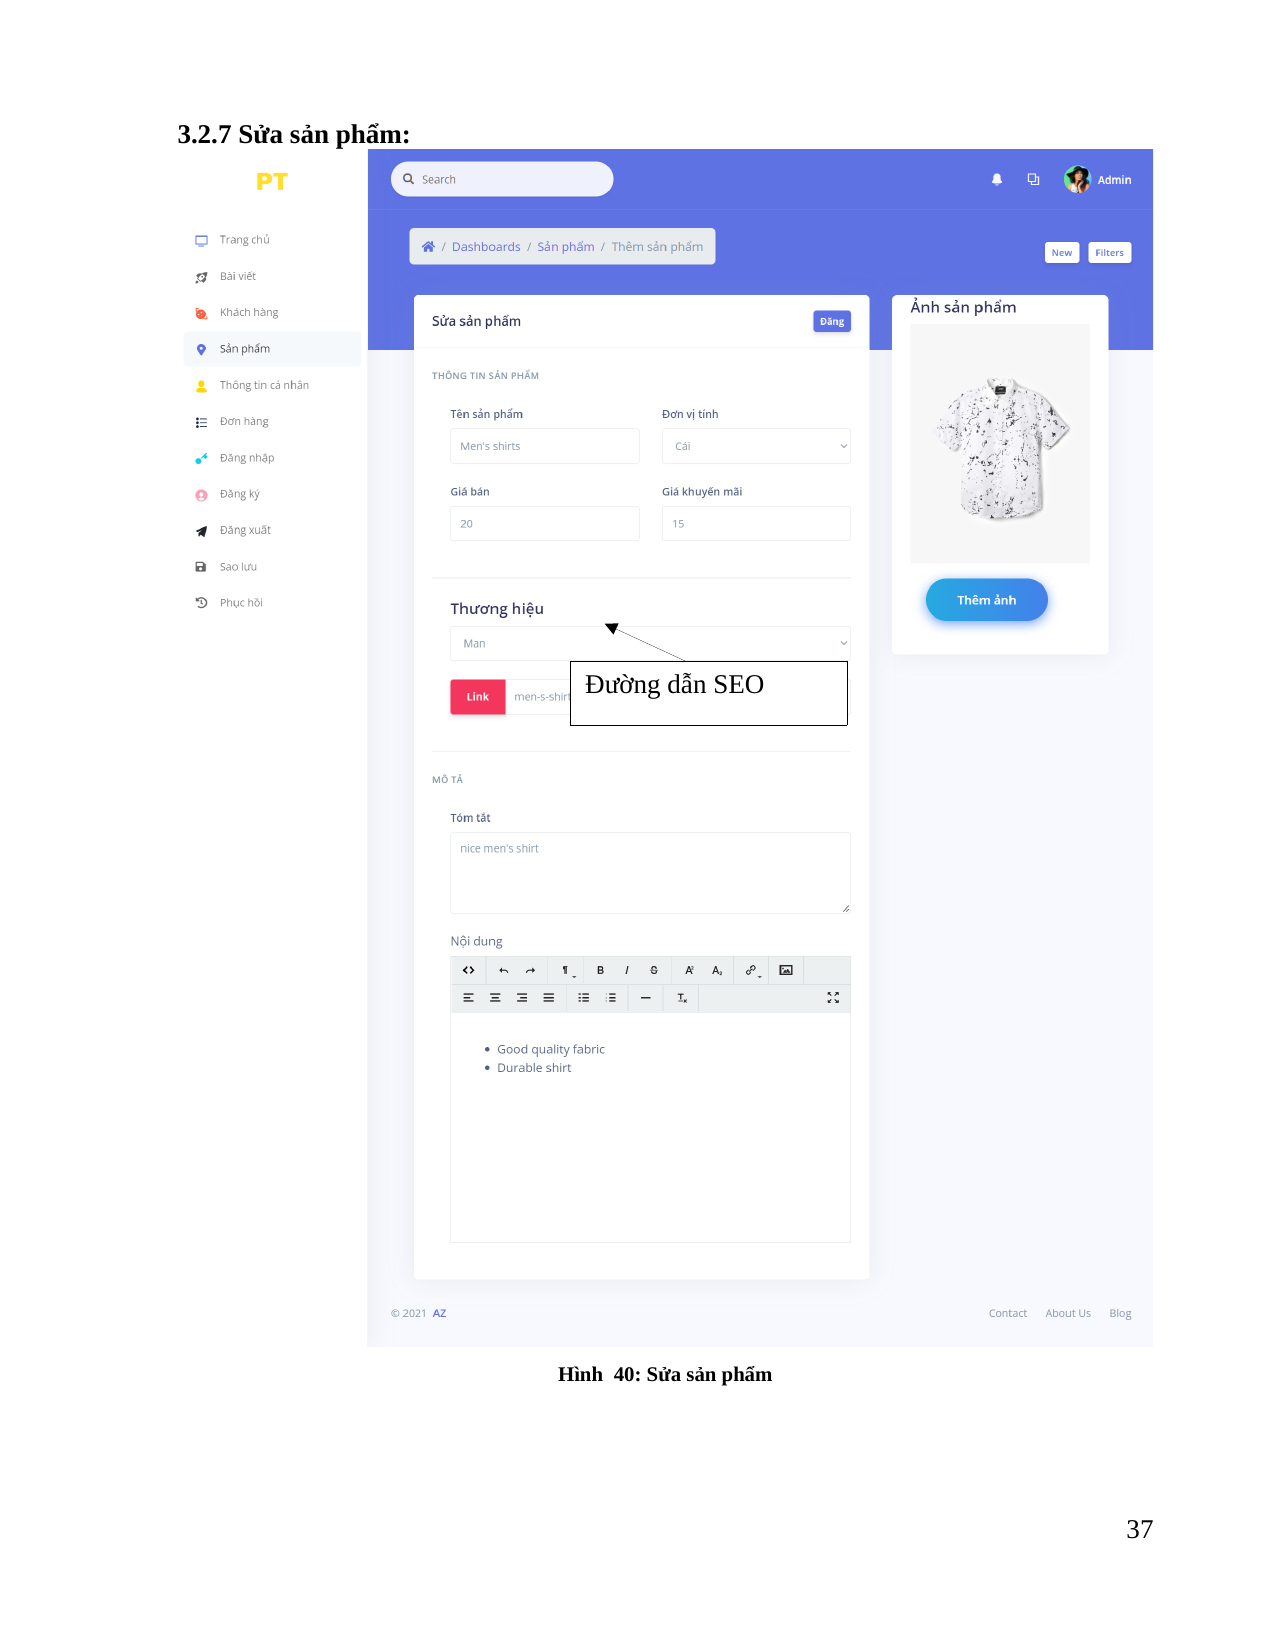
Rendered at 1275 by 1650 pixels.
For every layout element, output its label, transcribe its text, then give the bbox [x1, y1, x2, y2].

picture [177, 149, 1154, 1347]
text Hình : Sửa sản phẩm [177, 1362, 1153, 1386]
subtitle 3.2.7 Sửa sản phẩm: [177, 118, 1153, 149]
